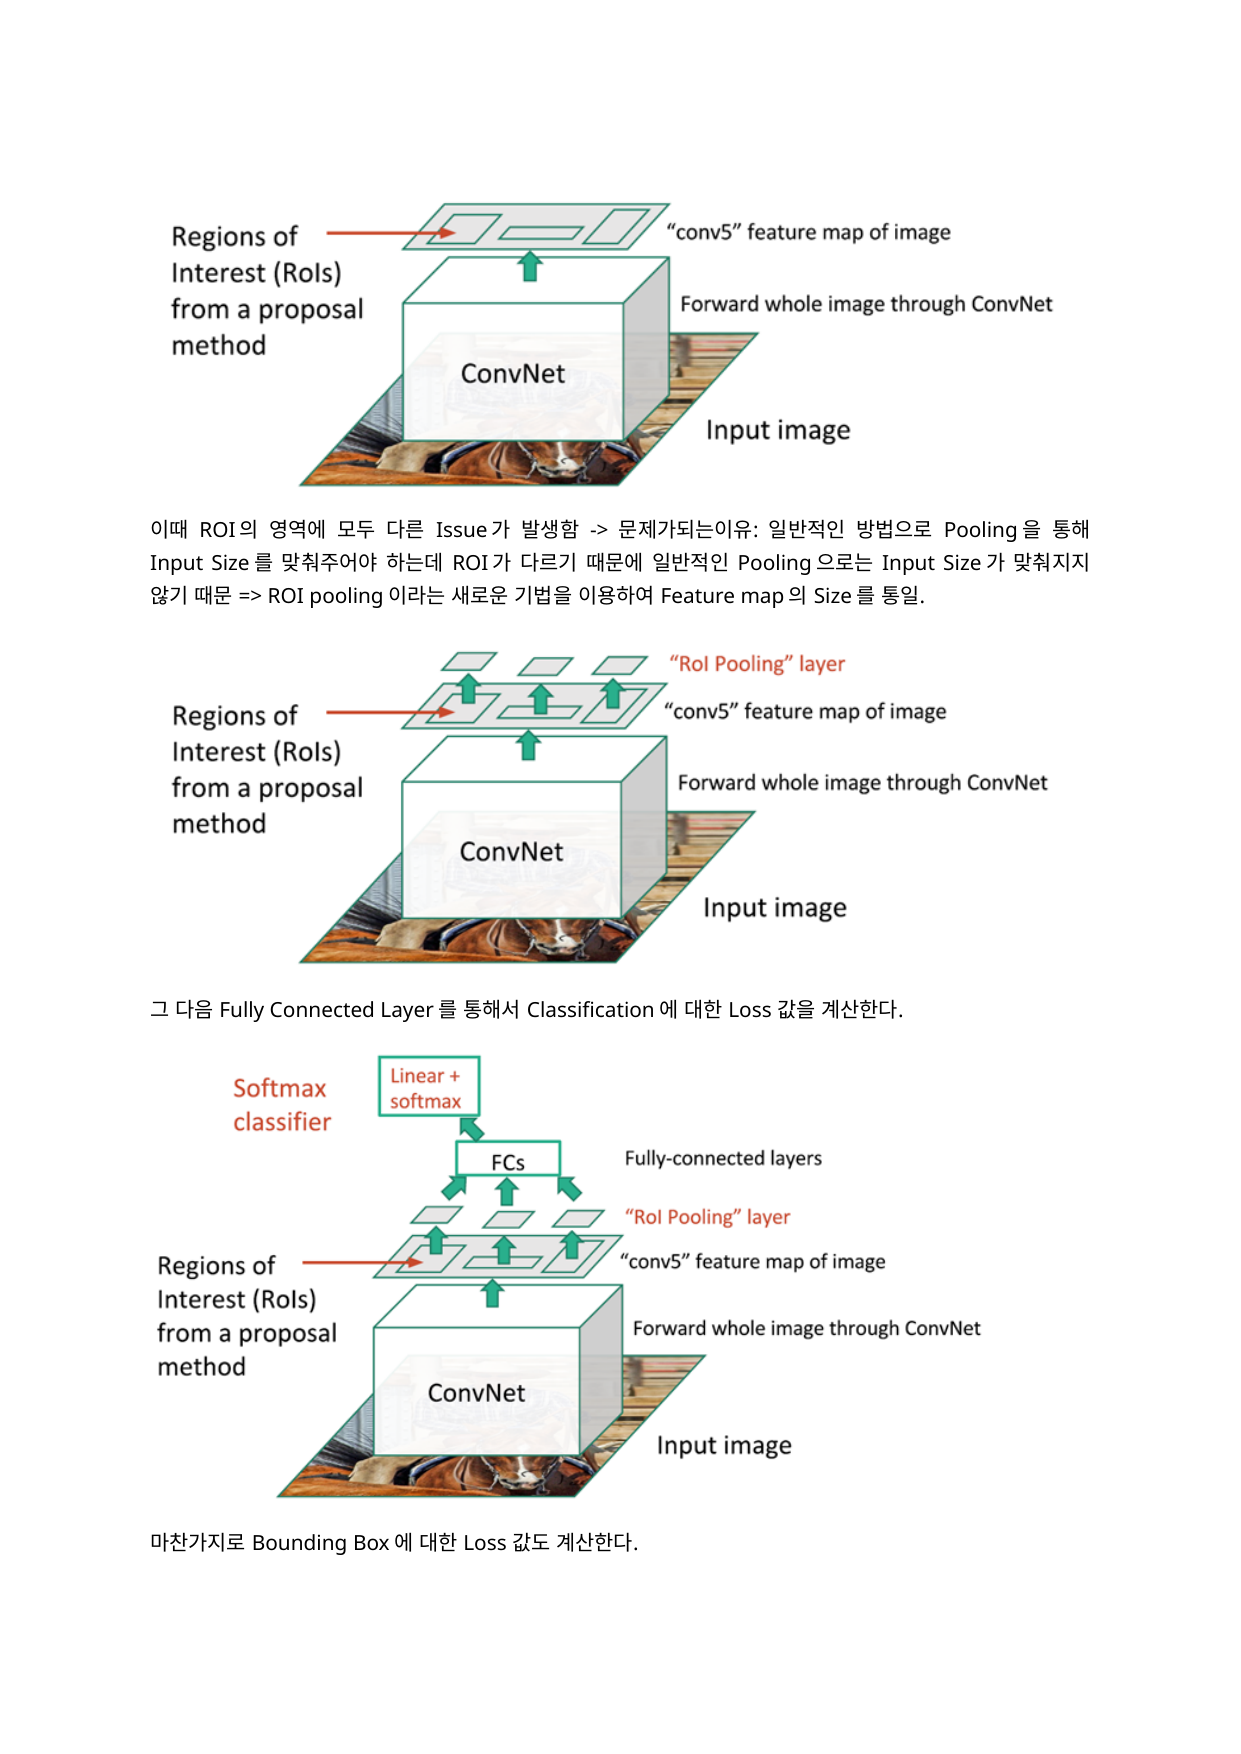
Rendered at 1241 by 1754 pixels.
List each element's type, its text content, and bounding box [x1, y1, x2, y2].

text 이때 ROI의 영역에 모두 다른 Issue가 발생함 -> 문제가되는이유: 일반적인 방법으로 Pooling을 통해 Input Size를 맞춰주어야 하는데 ROI가 다르기 때문에 일반적인 Pooling으로는 Input Size가 맞춰지지 않기 때문 => ROI pooling이라는 새로운 기법을 이용하여 Feature map의 Size를 통일. [150, 513, 1090, 609]
picture [150, 177, 1081, 495]
text 마찬가지로 Bounding Box에 대한 Loss 값도 계산한다. [150, 1526, 1090, 1556]
text 그 다음 Fully Connected Layer를 통해서 Classification에 대한 Loss 값을 계산한다. [150, 994, 1090, 1024]
picture [150, 1043, 1003, 1508]
picture [150, 628, 1066, 975]
